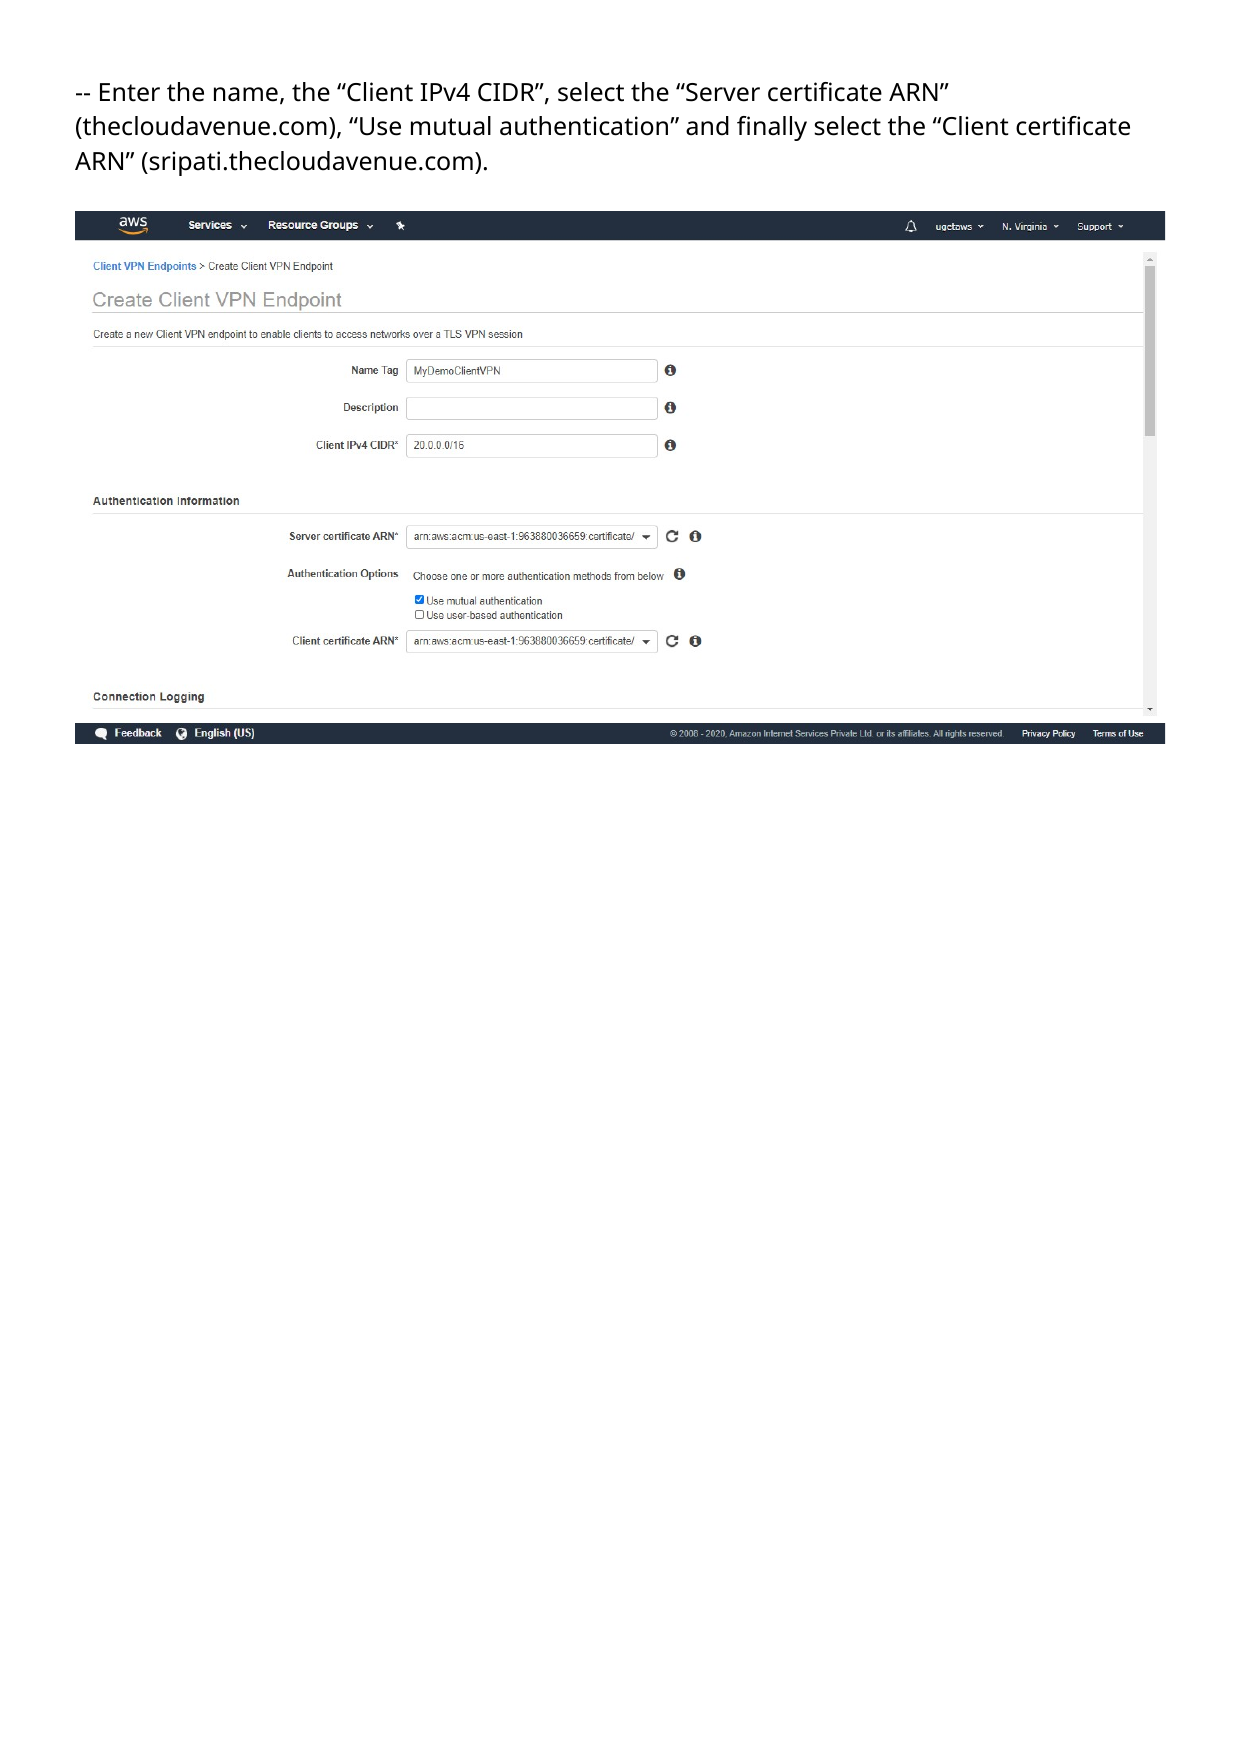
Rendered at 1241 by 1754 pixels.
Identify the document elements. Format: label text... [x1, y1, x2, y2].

text -- Enter the name, the “Client IPv4 CIDR”, select the “Server certificate ARN” (thecloudavenue.com), “Use mutual authentication” and finally select the “Client certificate ARN” (sripati.thecloudavenue.com). [75, 75, 1165, 177]
